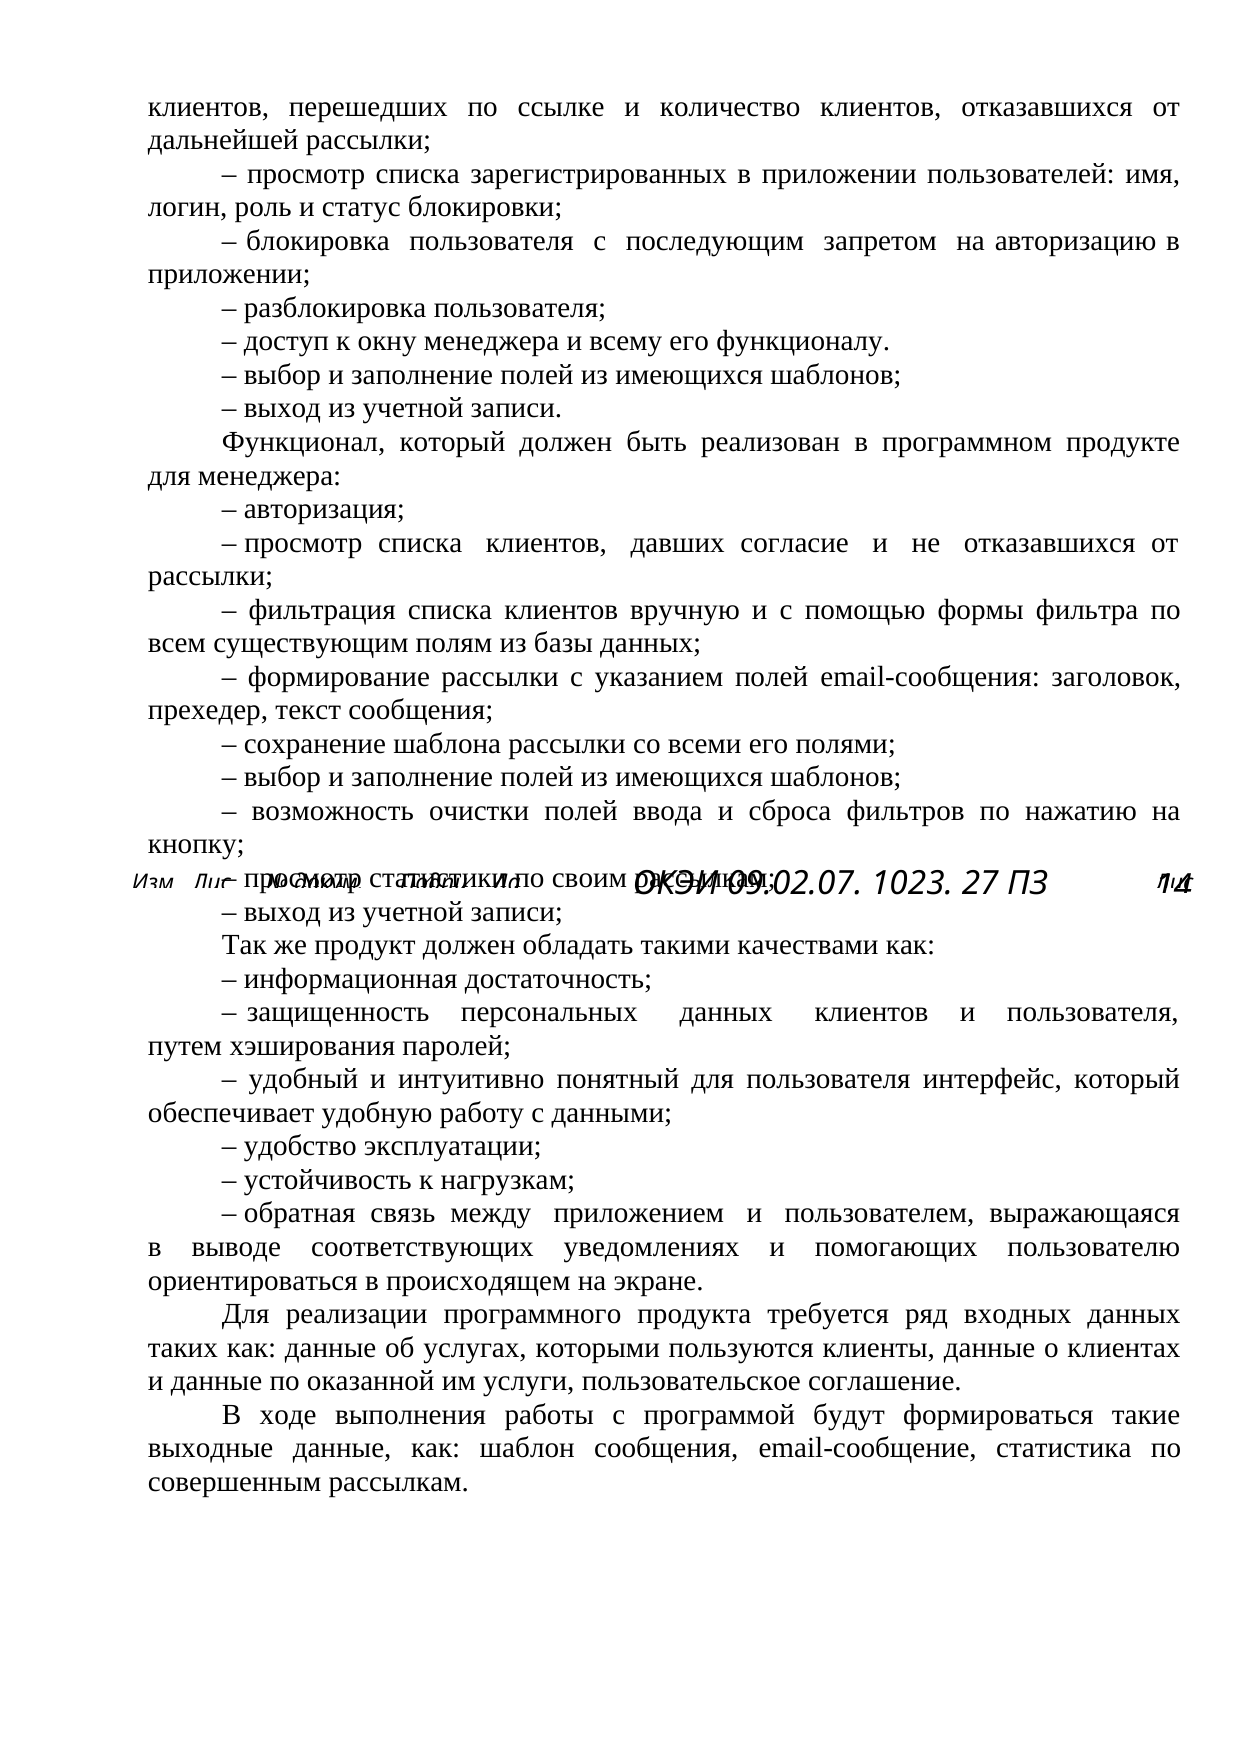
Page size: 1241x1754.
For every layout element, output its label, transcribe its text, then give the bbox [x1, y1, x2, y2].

text Для реализации программного продукта требуется ряд входных данных таких как: данные об услугах, которыми пользуются клиенты, данные о клиентах и данные по оказанной им услуги, пользовательское соглашение. [148, 1296, 1181, 1397]
text – фильтрация списка клиентов вручную и с помощью формы фильтра по всем существующим полям из базы данных; [148, 592, 1181, 659]
text – разблокировка пользователя; [148, 290, 1181, 323]
text – выход из учетной записи. [148, 391, 1181, 424]
text – устойчивость к нагрузкам; [148, 1162, 1181, 1196]
text – обратная связь между приложением и пользователем, выражающаяся в выводе соответствующих уведомлениях и помогающих пользователю ориентироваться в происходящем на экране. [148, 1196, 1181, 1296]
text – удобство эксплуатации; [148, 1128, 1181, 1162]
text – блокировка пользователя с последующим запретом на авторизацию в приложении; [148, 223, 1181, 290]
text В ходе выполнения работы с программой будут формироваться такие выходные данные, как: шаблон сообщения, email-сообщение, статистика по совершенным рассылкам. [148, 1397, 1181, 1497]
text – удобный и интуитивно понятный для пользователя интерфейс, который обеспечивает удобную работу с данными; [148, 1061, 1181, 1128]
text – просмотр списка клиентов, давших согласие и не отказавшихся от рассылки; [148, 525, 1181, 592]
text – авторизация; [148, 491, 1181, 525]
text – выбор и заполнение полей из имеющихся шаблонов; [148, 759, 1181, 793]
text Так же продукт должен обладать такими качествами как: [148, 927, 1181, 961]
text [148, 89, 1181, 156]
text Функционал, который должен быть реализован в программном продукте для менеджера: [148, 424, 1181, 491]
text – просмотр статистики по своим рассылкам; [148, 860, 1181, 894]
text – возможность очистки полей ввода и сброса фильтров по нажатию на кнопку; [148, 793, 1181, 860]
text – сохранение шаблона рассылки со всеми его полями; [148, 726, 1181, 759]
text – формирование рассылки с указанием полей email-сообщения: заголовок, прехедер, текст сообщения; [148, 659, 1181, 726]
text – информационная достаточность; [148, 961, 1181, 994]
text – защищенность персональных данных клиентов и пользователя, путем хэширования паролей; [148, 994, 1181, 1061]
text – выбор и заполнение полей из имеющихся шаблонов; [148, 357, 1181, 391]
text – просмотр списка зарегистрированных в приложении пользователей: имя, логин, роль и статус блокировки; [148, 156, 1181, 223]
text – доступ к окну менеджера и всему его функционалу. [148, 323, 1181, 357]
text – выход из учетной записи; [148, 894, 1181, 927]
